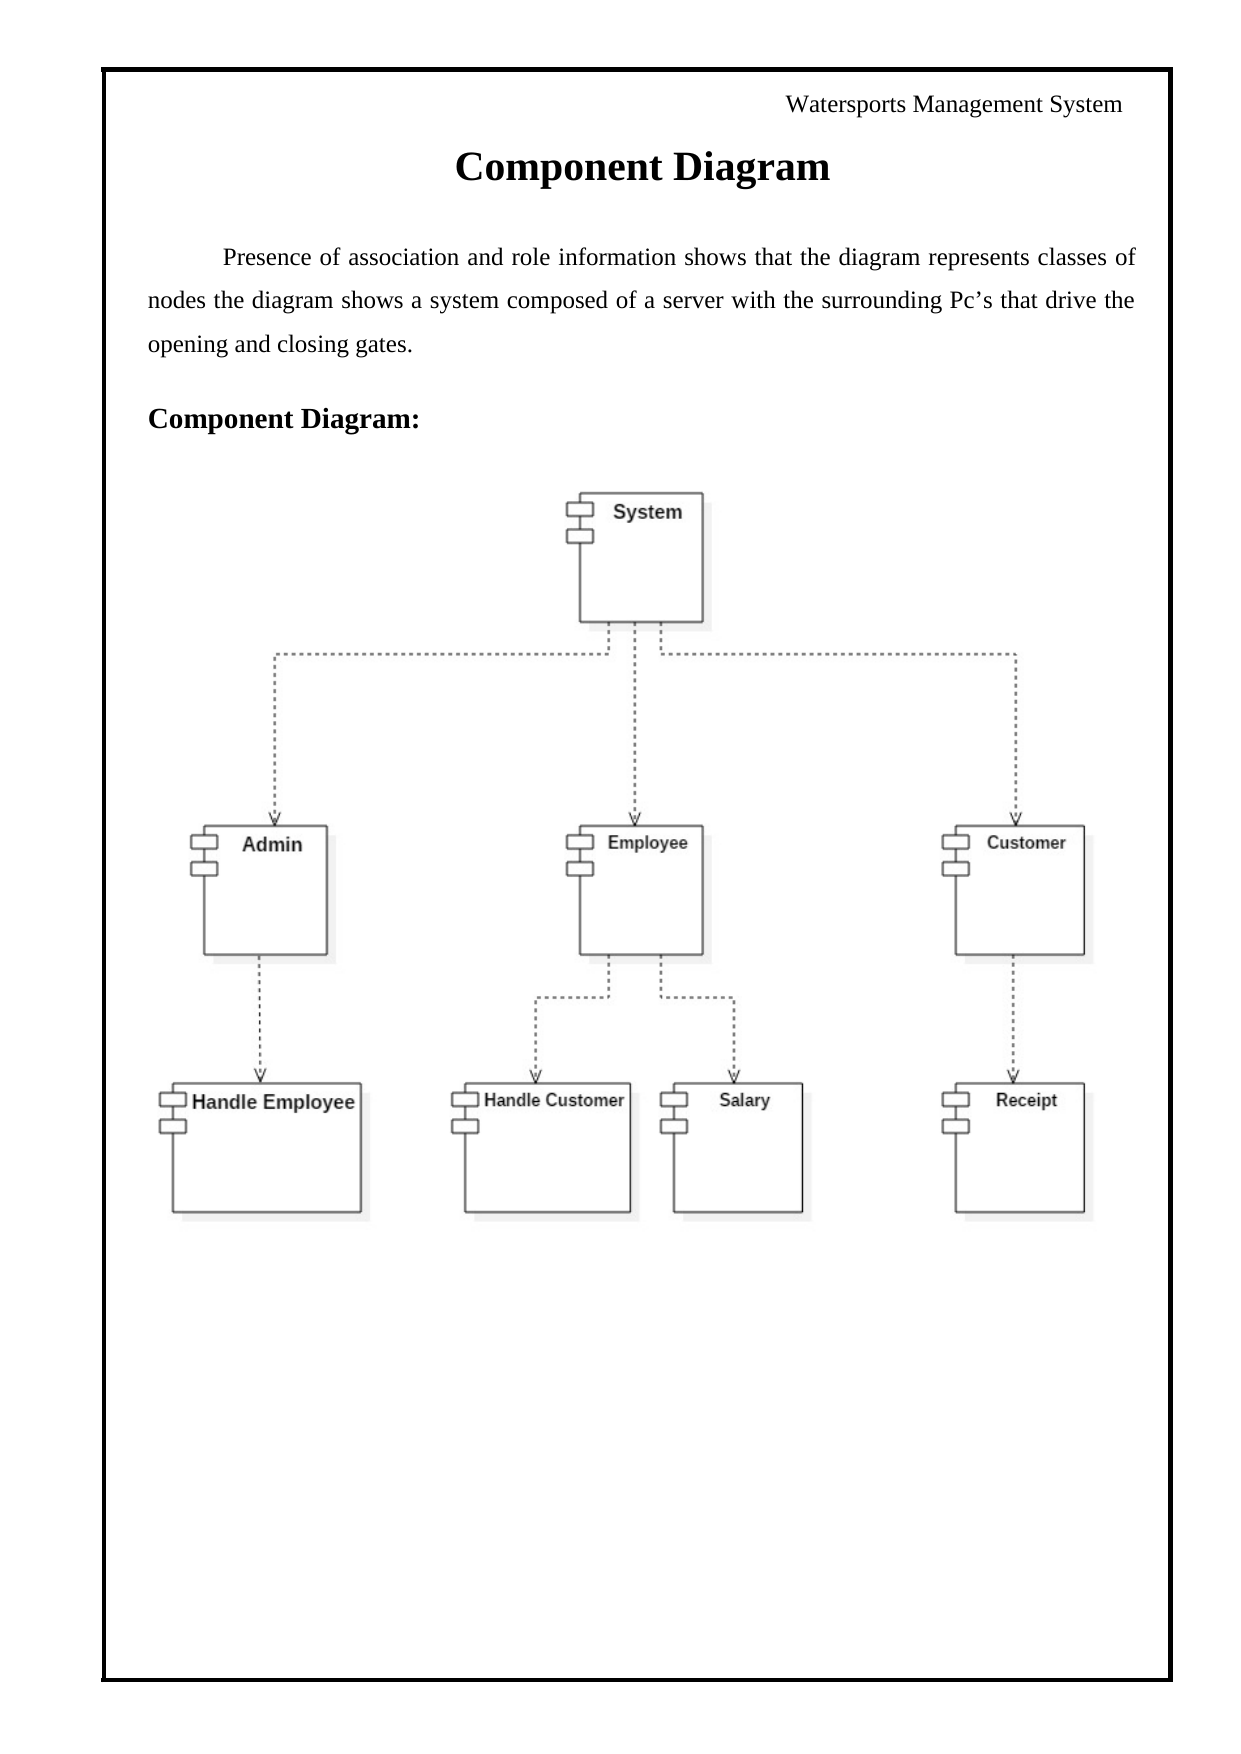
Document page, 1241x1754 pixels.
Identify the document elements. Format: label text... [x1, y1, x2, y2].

picture [147, 480, 1136, 1266]
text Component Diagram: [148, 401, 1137, 434]
text Presence of association and role information shows that the diagram represents classes of nodes the diagram shows a system composed of a server with the surrounding Pc’s that drive the opening and closing gates. [148, 242, 1137, 357]
text Component Diagram [148, 141, 1137, 189]
